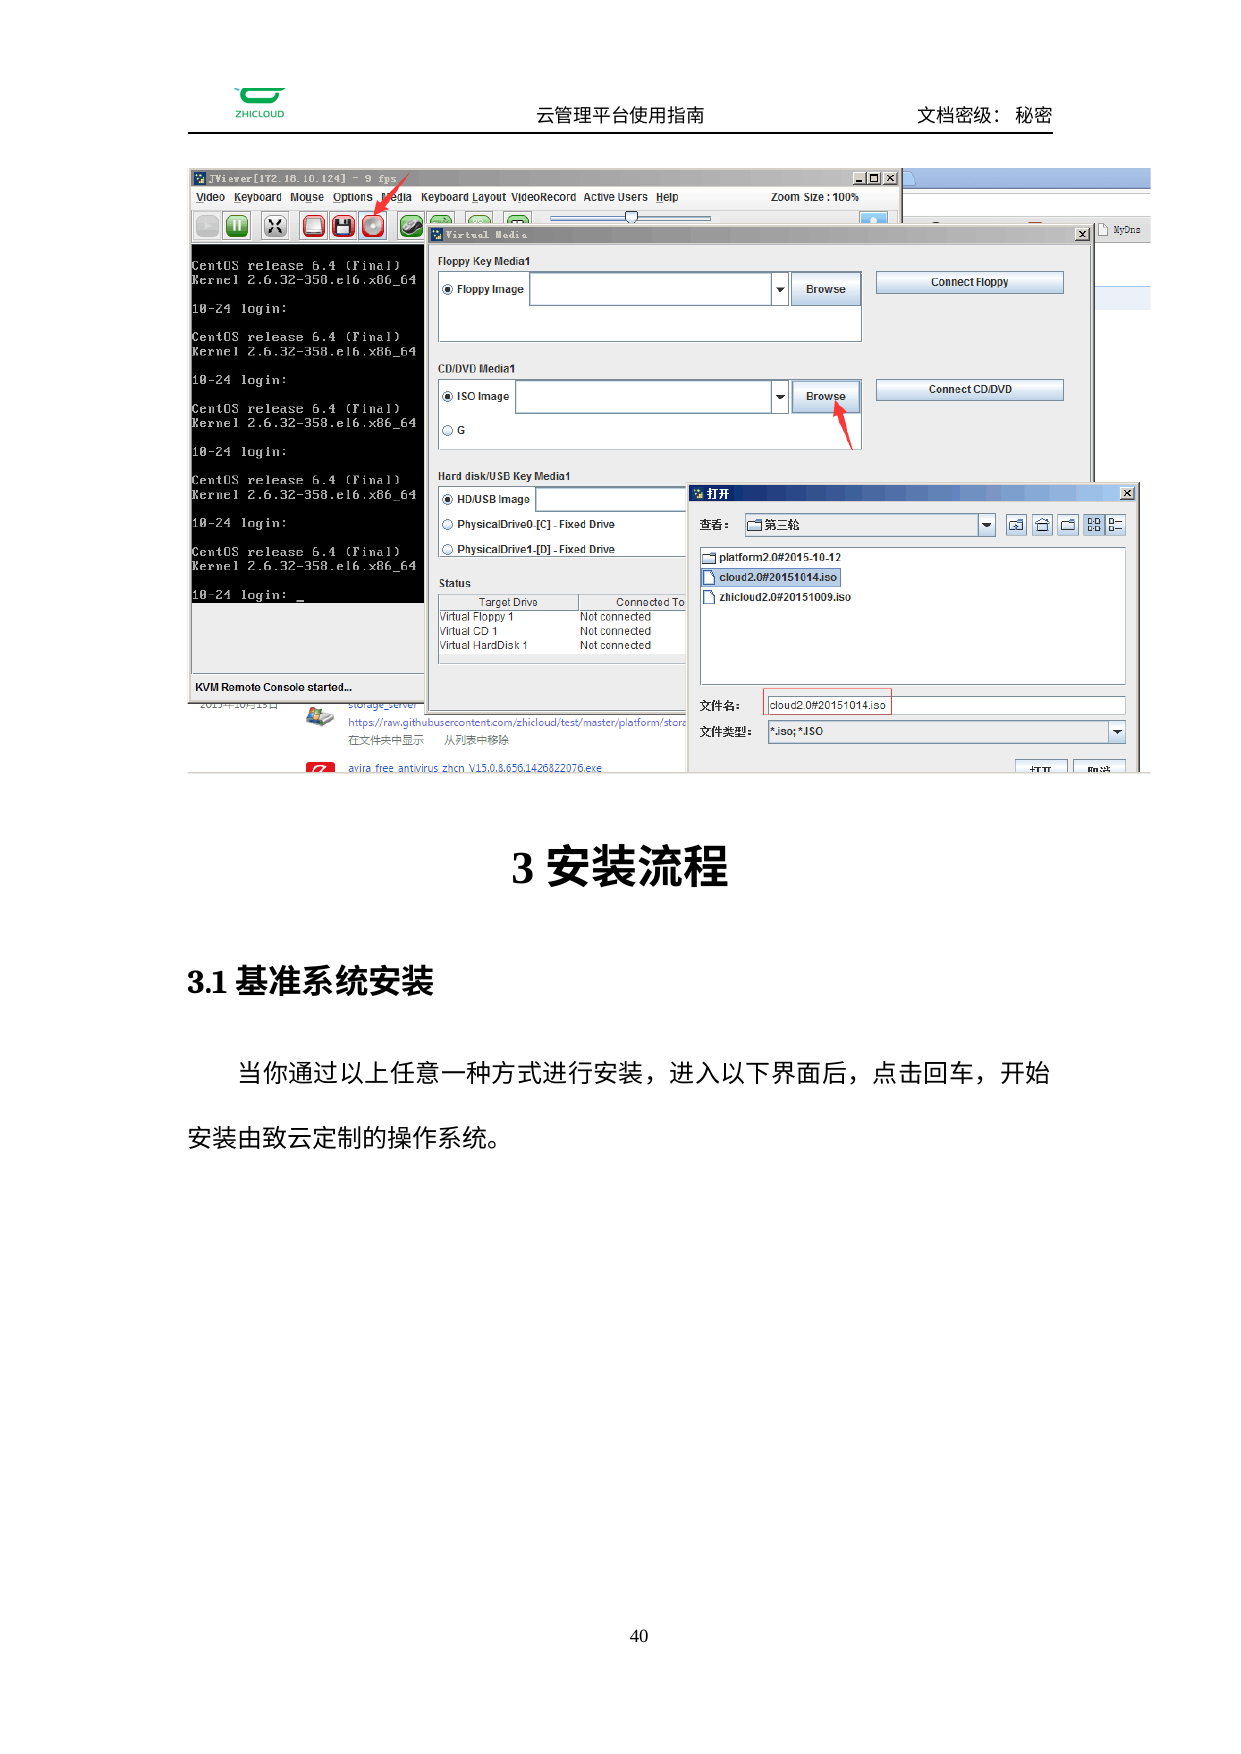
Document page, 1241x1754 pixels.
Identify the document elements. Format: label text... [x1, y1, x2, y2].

text 当你通过以上任意一种方式进行安装，进入以下界面后，点击回车，开始安装由致云定制的操作系统。 [187, 1039, 1053, 1169]
subtitle 3 安装流程 [187, 815, 1053, 912]
picture [225, 88, 293, 122]
subtitle 3.1 基准系统安装 [187, 947, 1053, 1012]
picture [187, 168, 1151, 774]
